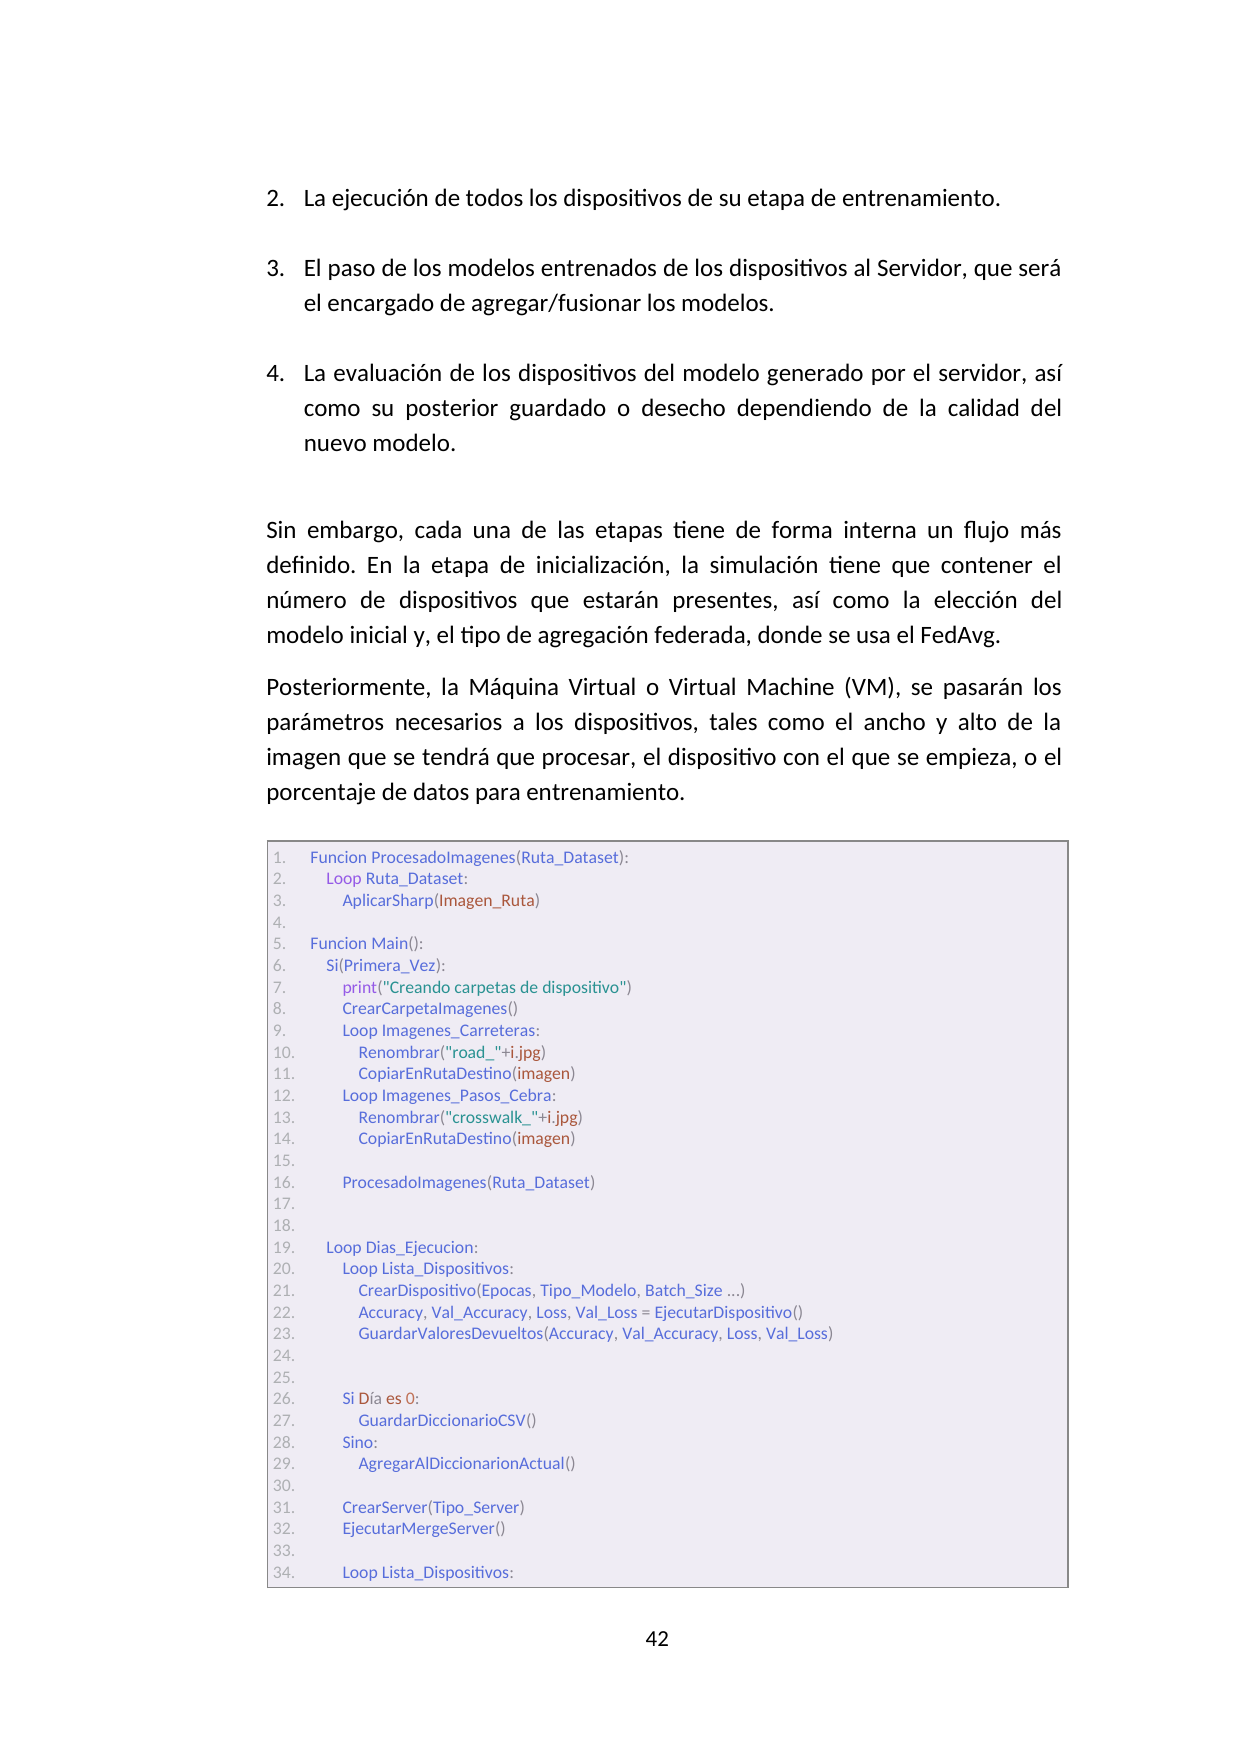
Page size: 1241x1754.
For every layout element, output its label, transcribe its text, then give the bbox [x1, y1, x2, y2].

list La evaluación de los dispositivos del modelo generado por el servidor, así como su posterior guardado o desecho dependiendo de la calidad del nuevo modelo. [266, 358, 1063, 458]
list CrearServer(Tipo_Server) [268, 1490, 1067, 1512]
list Loop Imagenes_Carreteras: [268, 1013, 1067, 1035]
list Accuracy, Val_Accuracy, Loss, Val_Loss = EjecutarDispositivo() [268, 1295, 1067, 1317]
list CrearCarpetaImagenes() [268, 992, 1067, 1013]
list AplicarSharp(Imagen_Ruta) [268, 883, 1067, 905]
list ProcesadoImagenes(Ruta_Dataset) [268, 1165, 1067, 1187]
list CopiarEnRutaDestino(imagen) [268, 1122, 1067, 1143]
list Si(Primera_Vez): [268, 948, 1067, 970]
list Renombrar("crosswalk_"+i.jpg) [268, 1100, 1067, 1122]
list print("Creando carpetas de dispositivo") [268, 970, 1067, 992]
list GuardarDiccionarioCSV() [268, 1403, 1067, 1425]
list GuardarValoresDevueltos(Accuracy, Val_Accuracy, Loss, Val_Loss) [268, 1317, 1067, 1338]
list Loop Lista_Dispositivos: [268, 1252, 1067, 1273]
text Posteriormente, la Máquina Virtual o Virtual Machine (VM), se pasarán los parámetros necesarios a los dispositivos, tales como el ancho y alto de la imagen que se tendrá que procesar, el dispositivo con el que se empieza, o el porcentaje de datos para entrenamiento. [266, 671, 1063, 806]
list Sino: [268, 1425, 1067, 1447]
list CrearDispositivo(Epocas, Tipo_Modelo, Batch_Size ...) [268, 1273, 1067, 1295]
text Sin embargo, cada una de las etapas tiene de forma interna un flujo más definido. En la etapa de inicialización, la simulación tiene que contener el número de dispositivos que estarán presentes, así como la elección del modelo inicial y, el tipo de agregación federada, donde se usa el FedAvg. [266, 514, 1063, 650]
list Funcion Main(): [268, 927, 1067, 948]
list Loop Imagenes_Pasos_Cebra: [268, 1078, 1067, 1100]
list Funcion ProcesadoImagenes(Ruta_Dataset): [268, 842, 1067, 862]
list La ejecución de todos los dispositivos de su etapa de entrenamiento. [266, 183, 1063, 213]
list CopiarEnRutaDestino(imagen) [268, 1057, 1067, 1078]
list Loop Lista_Dispositivos: [268, 1555, 1067, 1587]
list Loop Ruta_Dataset: [268, 862, 1067, 883]
list AgregarAlDiccionarionActual() [268, 1447, 1067, 1468]
list Renombrar("road_"+i.jpg) [268, 1035, 1067, 1057]
list El paso de los modelos entrenados de los dispositivos al Servidor, que será el encargado de agregar/fusionar los modelos. [266, 253, 1063, 318]
list EjecutarMergeServer() [268, 1512, 1067, 1533]
list Si Día es 0: [268, 1382, 1067, 1403]
list Loop Dias_Ejecucion: [268, 1230, 1067, 1252]
